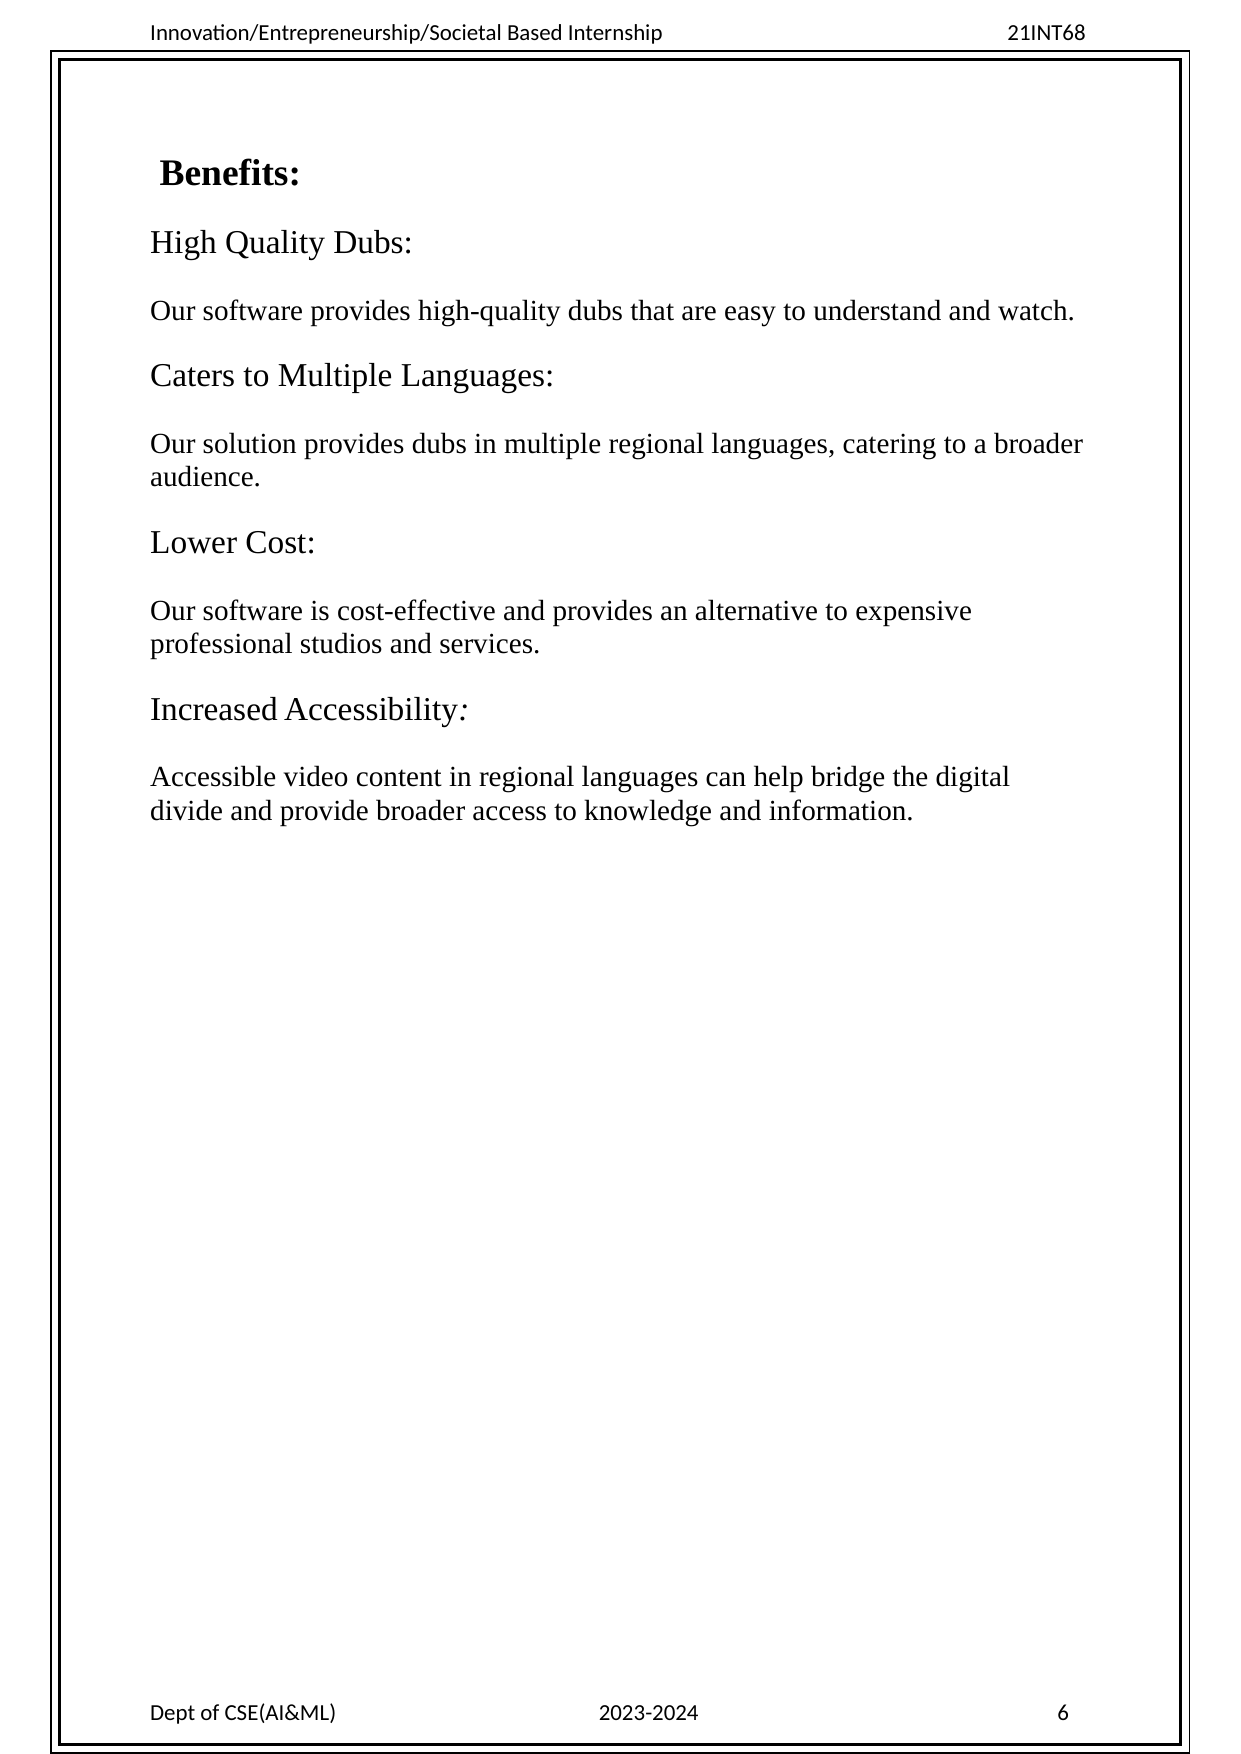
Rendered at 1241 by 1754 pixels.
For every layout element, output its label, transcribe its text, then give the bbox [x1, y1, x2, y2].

subtitle Increased Accessibility: [150, 689, 1090, 727]
subtitle High Quality Dubs: [150, 222, 1090, 261]
subtitle Lower Cost: [150, 522, 1090, 561]
text Our software provides high-quality dubs that are easy to understand and watch. [150, 293, 1090, 326]
text Our software is cost-effective and provides an alternative to expensive professional studios and services. [150, 593, 1090, 660]
text Our solution provides dubs in multiple regional languages, catering to a broader audience. [150, 426, 1090, 493]
text Accessible video content in regional languages can help bridge the digital divide and provide broader access to knowledge and information. [150, 759, 1090, 827]
subtitle Caters to Multiple Languages: [150, 356, 1090, 394]
subtitle Benefits: [150, 150, 1090, 193]
